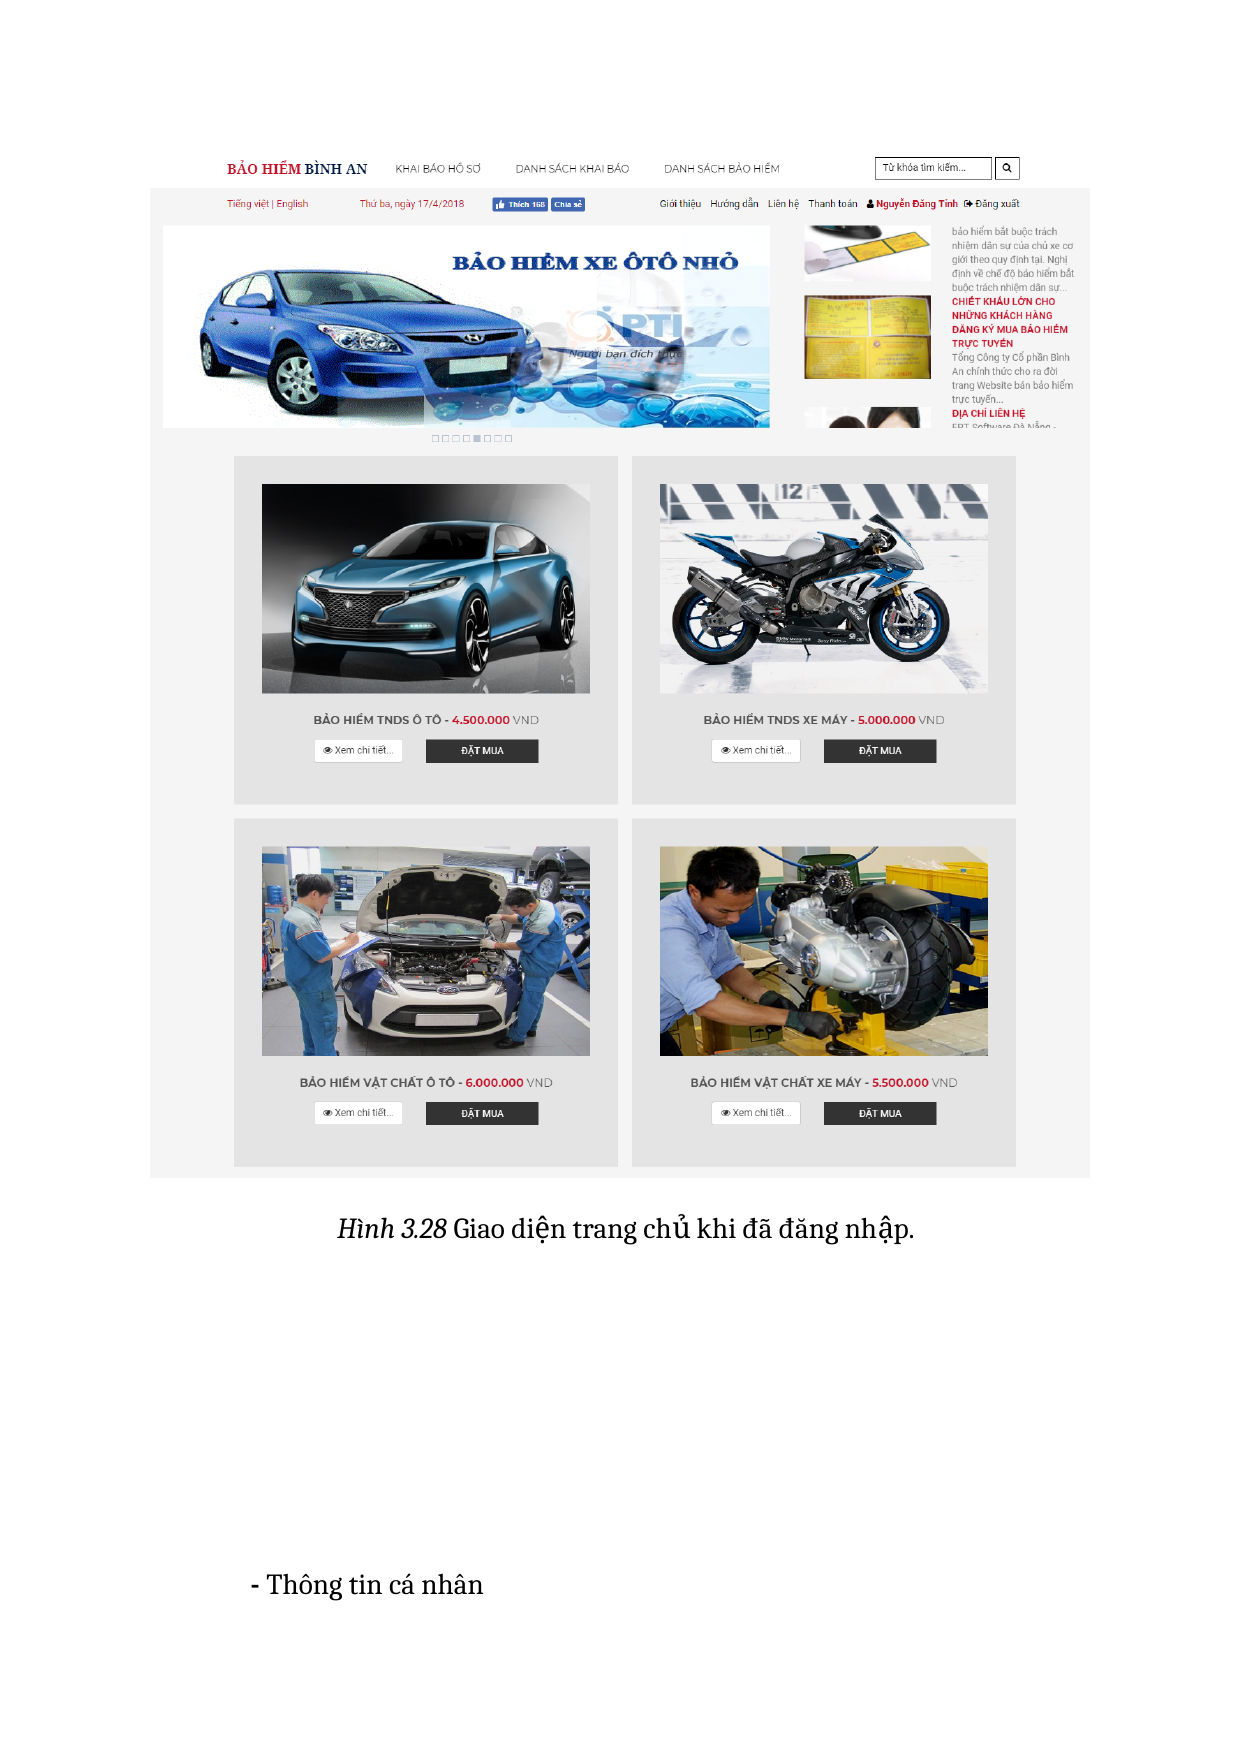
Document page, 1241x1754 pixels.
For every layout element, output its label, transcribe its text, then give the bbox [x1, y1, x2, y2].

picture [150, 150, 1091, 1178]
text Hình 3.28 Giao diện trang chủ khi đã đăng nhập. [150, 1212, 1090, 1246]
text - Thông tin cá nhân [189, 1568, 1090, 1601]
